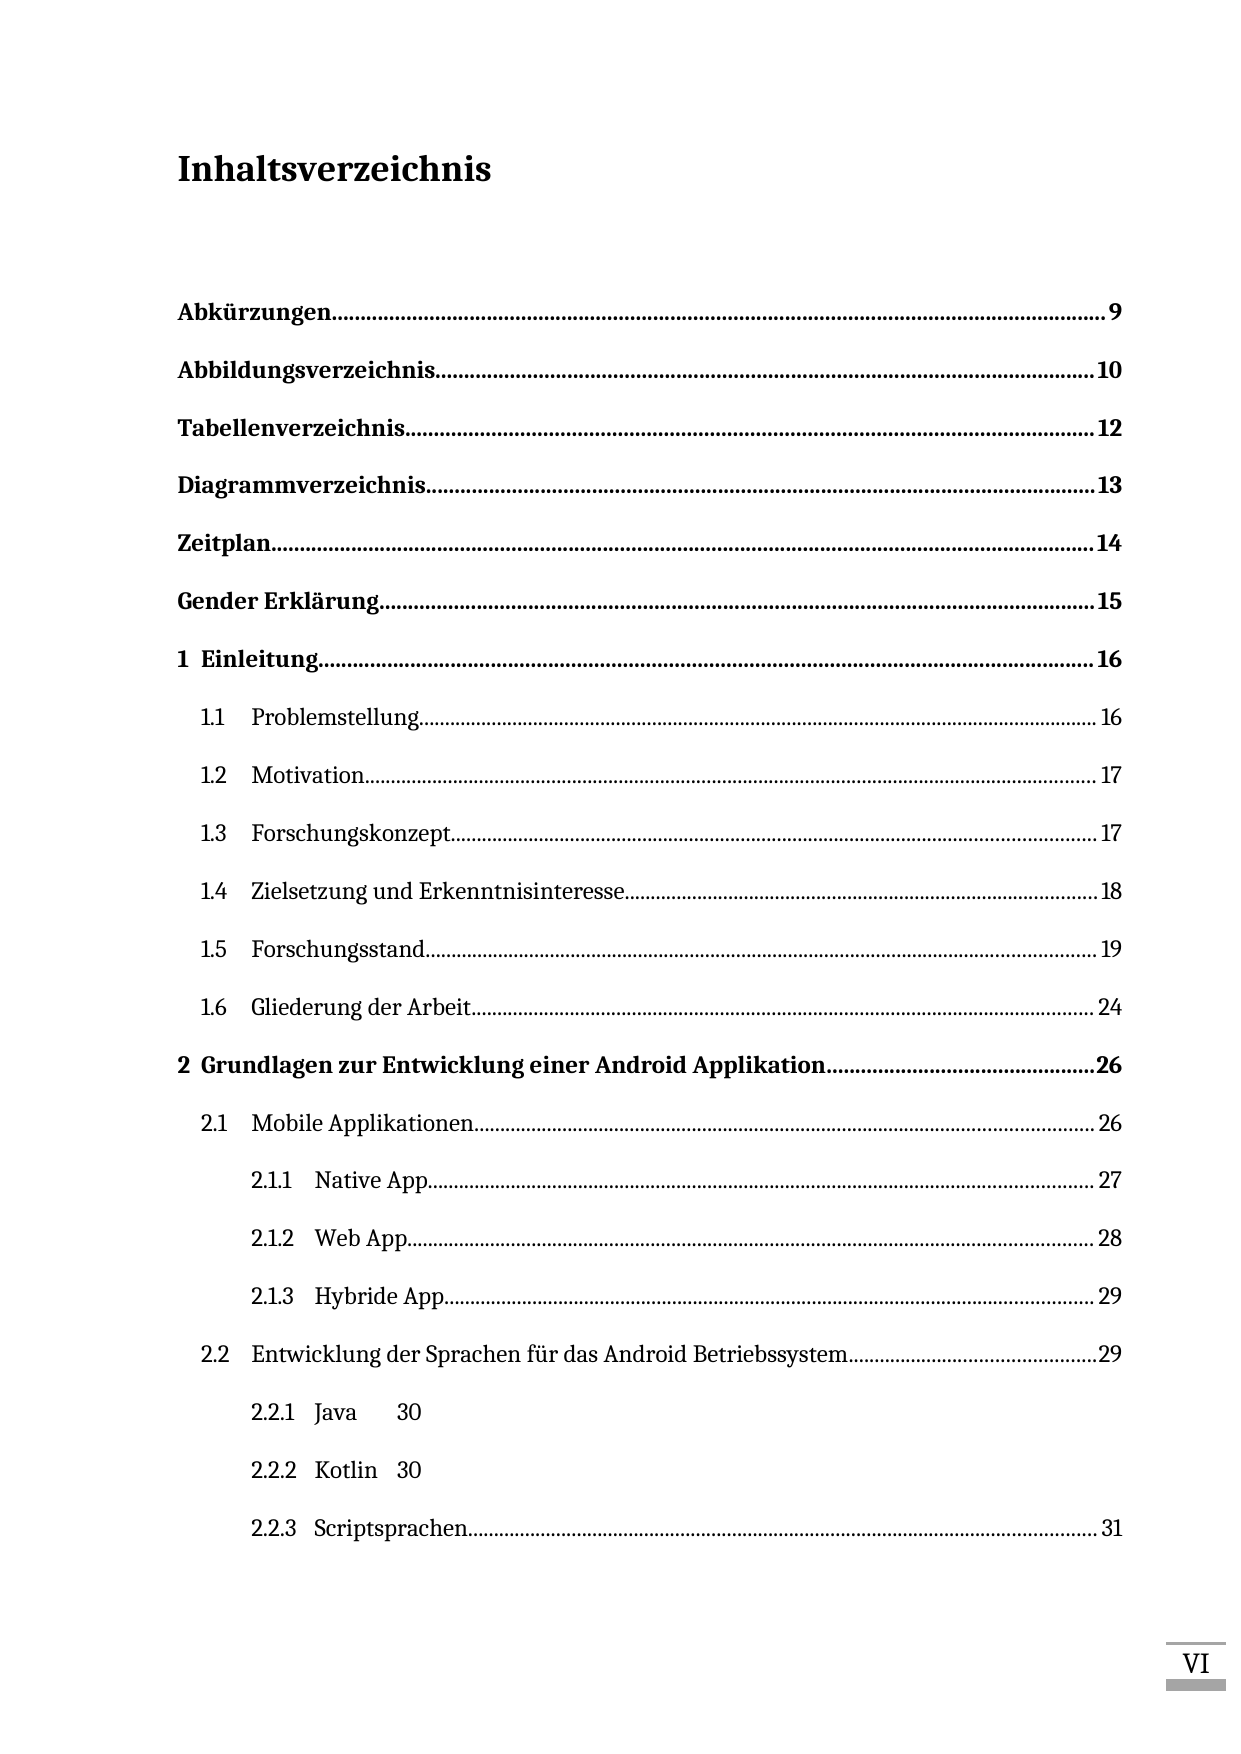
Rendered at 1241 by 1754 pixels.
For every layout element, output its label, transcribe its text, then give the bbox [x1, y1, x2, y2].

text Inhaltsverzeichnis [177, 147, 1152, 190]
